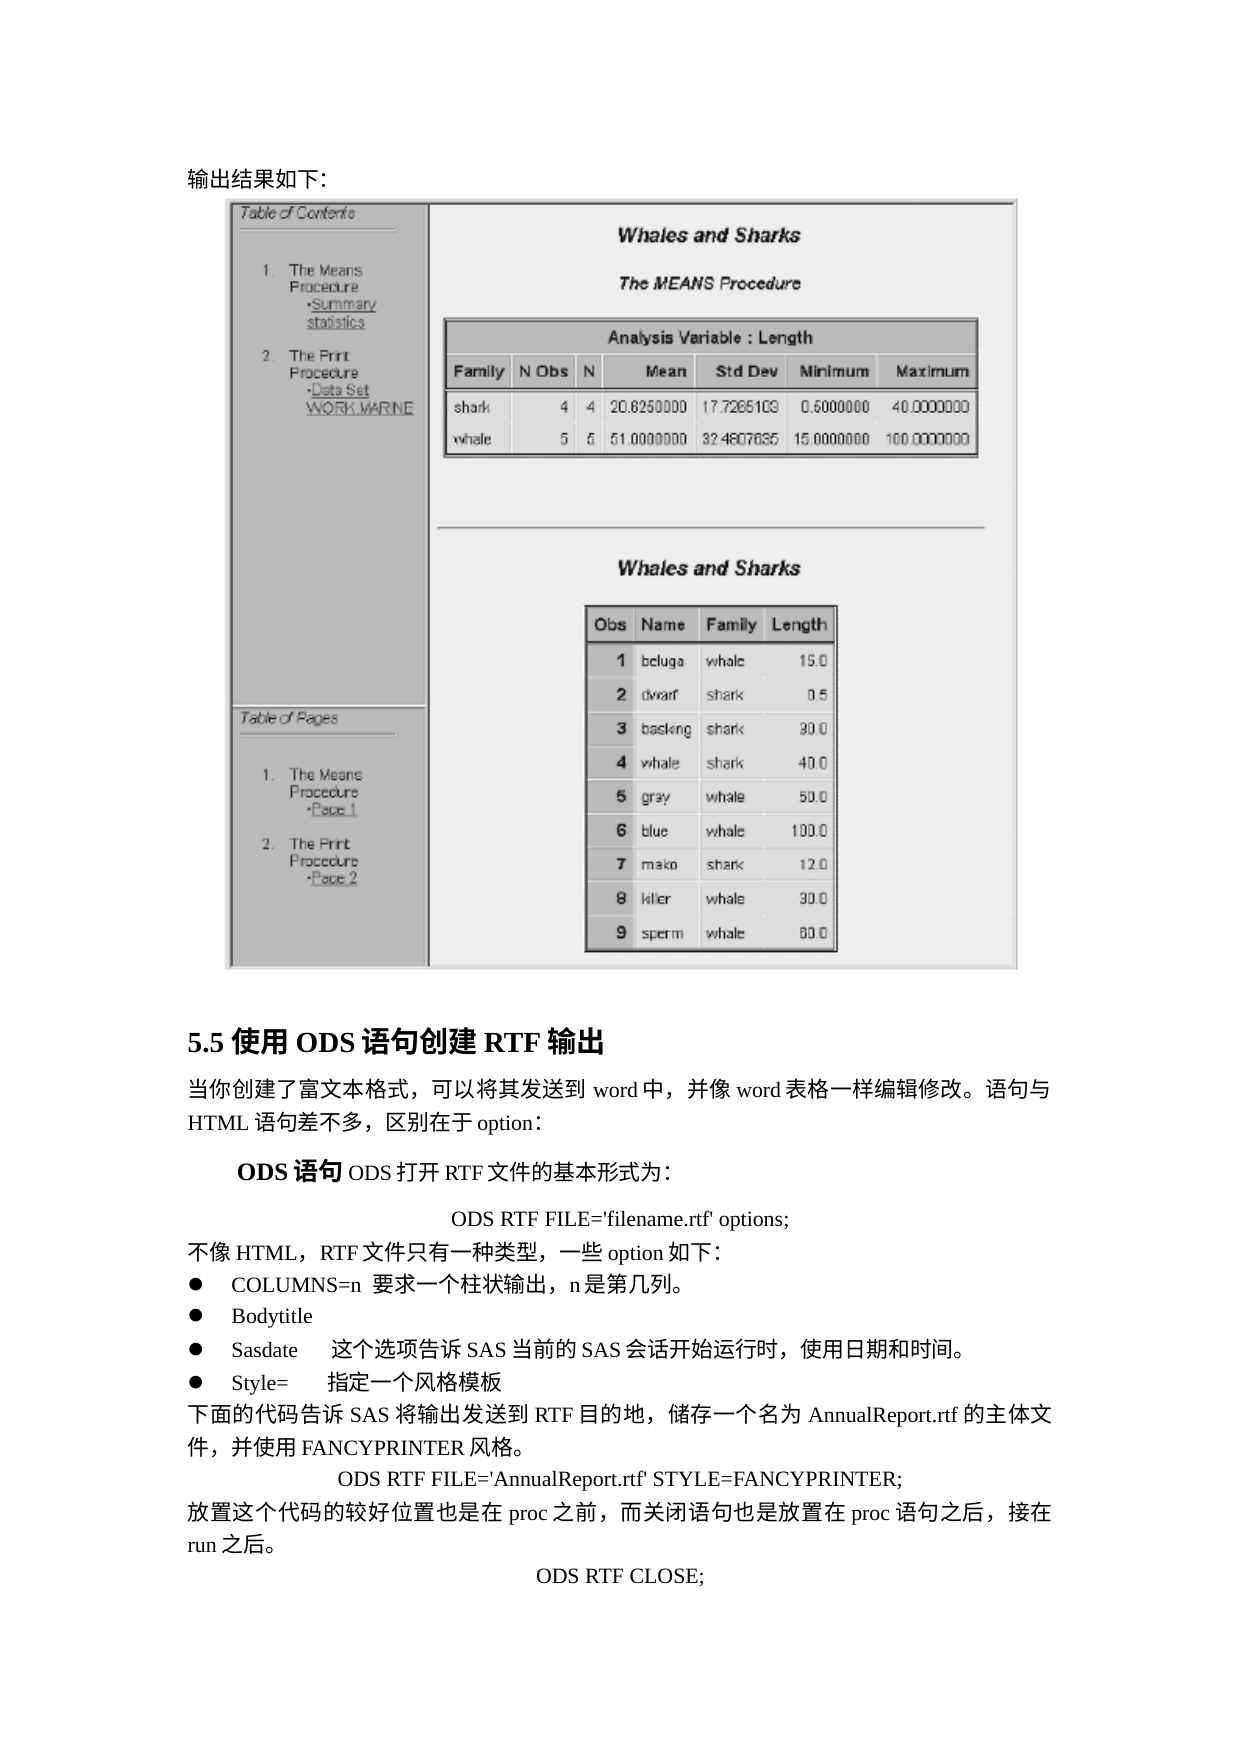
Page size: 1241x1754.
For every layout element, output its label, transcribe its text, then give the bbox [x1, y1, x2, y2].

text 下面的代码告诉SAS将输出发送到RTF目的地，储存一个名为AnnualReport.rtf的主体文件，并使用FANCYPRINTER风格。 [187, 1397, 1053, 1462]
text 输出结果如下： [187, 162, 1053, 194]
list COLUMNS=n 要求一个柱状输出，n是第几列。 [187, 1267, 1053, 1299]
picture [219, 194, 1021, 973]
text ODS RTF FILE='filename.rtf' options; [187, 1202, 1053, 1234]
subtitle 5.5 使用ODS语句创建RTF输出 [187, 1007, 1053, 1072]
text ODS语句 ODS打开RTF文件的基本形式为： [187, 1137, 1053, 1202]
text 放置这个代码的较好位置也是在proc之前，而关闭语句也是放置在proc语句之后，接在run之后。 [187, 1494, 1053, 1559]
list Sasdate 这个选项告诉SAS当前的SAS会话开始运行时，使用日期和时间。 [187, 1332, 1053, 1364]
list Style= 指定一个风格模板 [187, 1364, 1053, 1397]
text 不像HTML，RTF文件只有一种类型，一些option如下： [187, 1234, 1053, 1267]
text ODS RTF CLOSE; [187, 1559, 1053, 1592]
text 当你创建了富文本格式，可以将其发送到word中，并像word表格一样编辑修改。语句与HTML语句差不多，区别在于option： [187, 1072, 1053, 1137]
text ODS RTF FILE='AnnualReport.rtf' STYLE=FANCYPRINTER; [187, 1462, 1053, 1494]
list Bodytitle [187, 1299, 1053, 1332]
